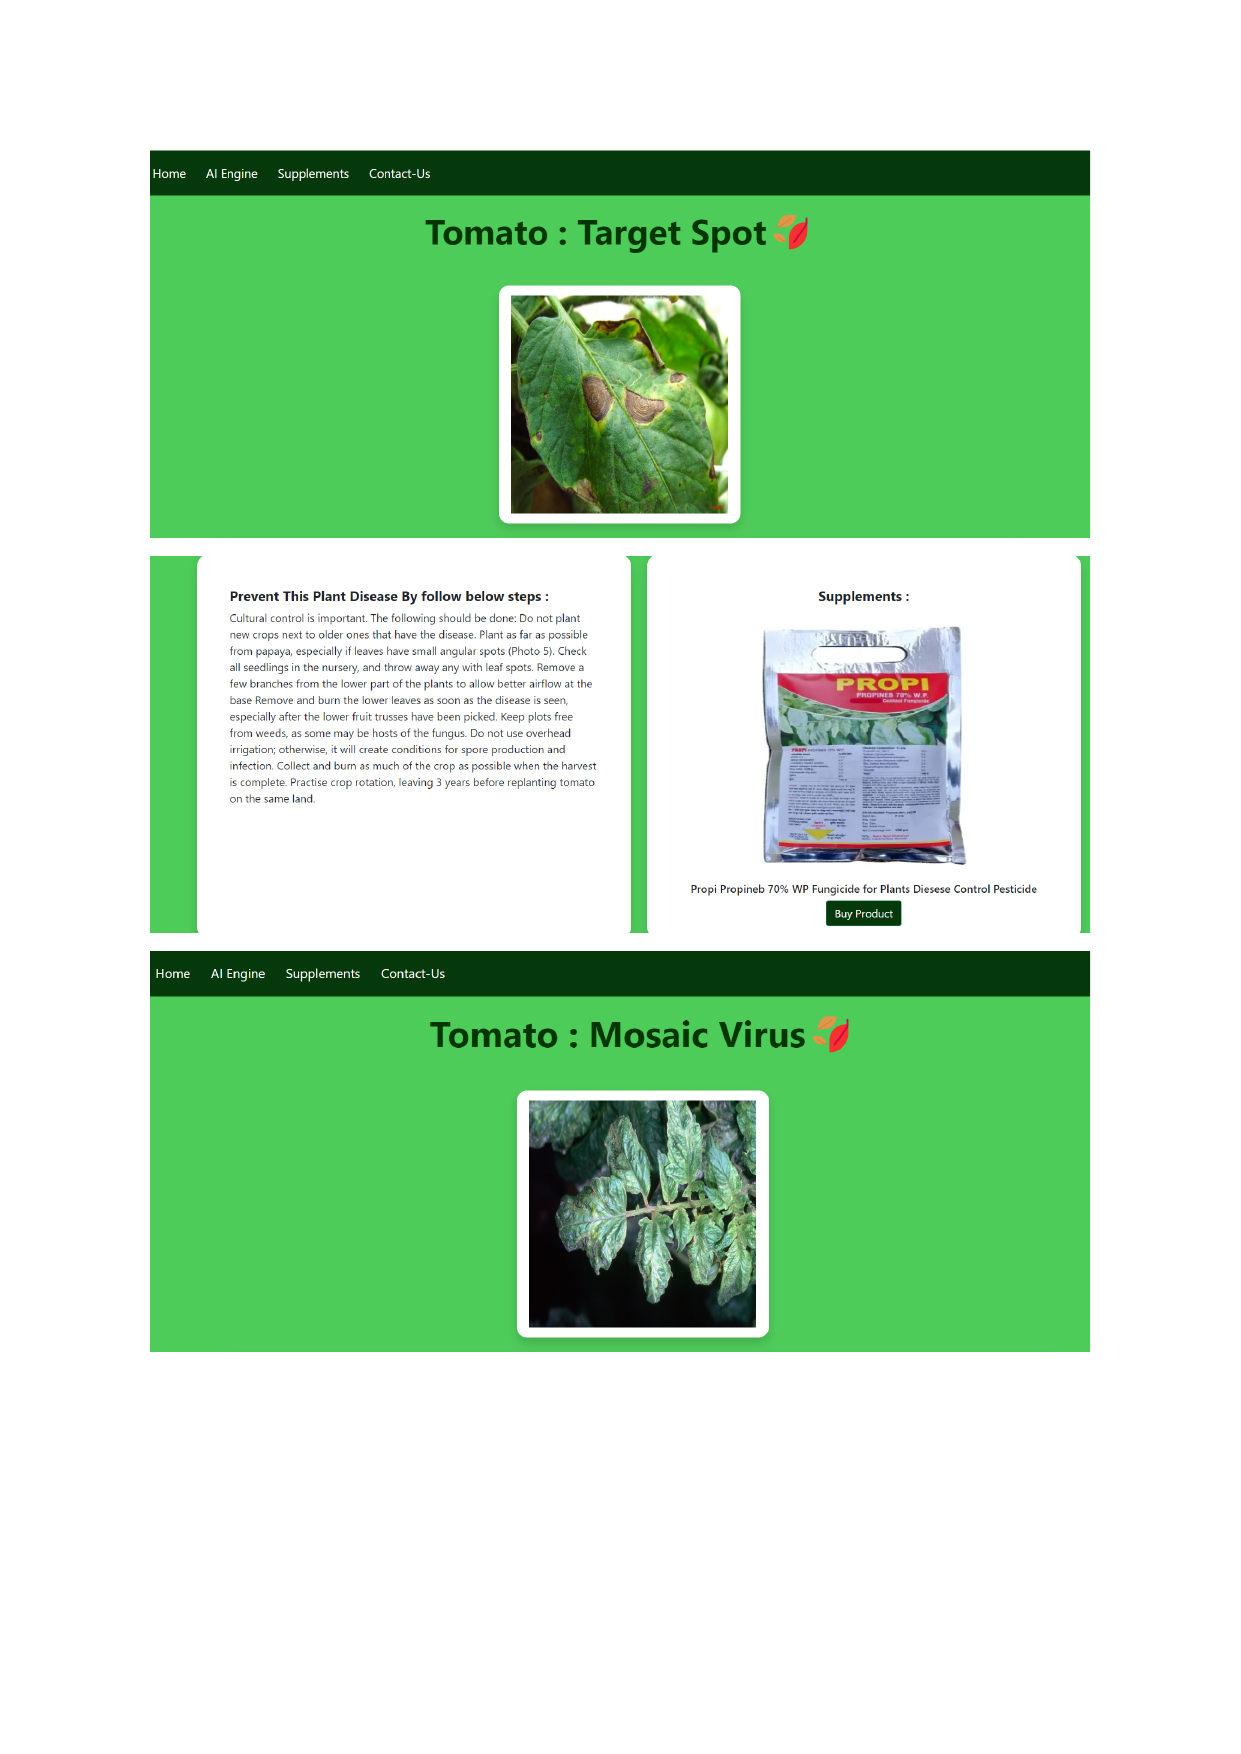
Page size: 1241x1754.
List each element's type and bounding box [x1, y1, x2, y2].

picture [150, 951, 1091, 1352]
picture [150, 556, 1091, 933]
picture [150, 150, 1091, 538]
